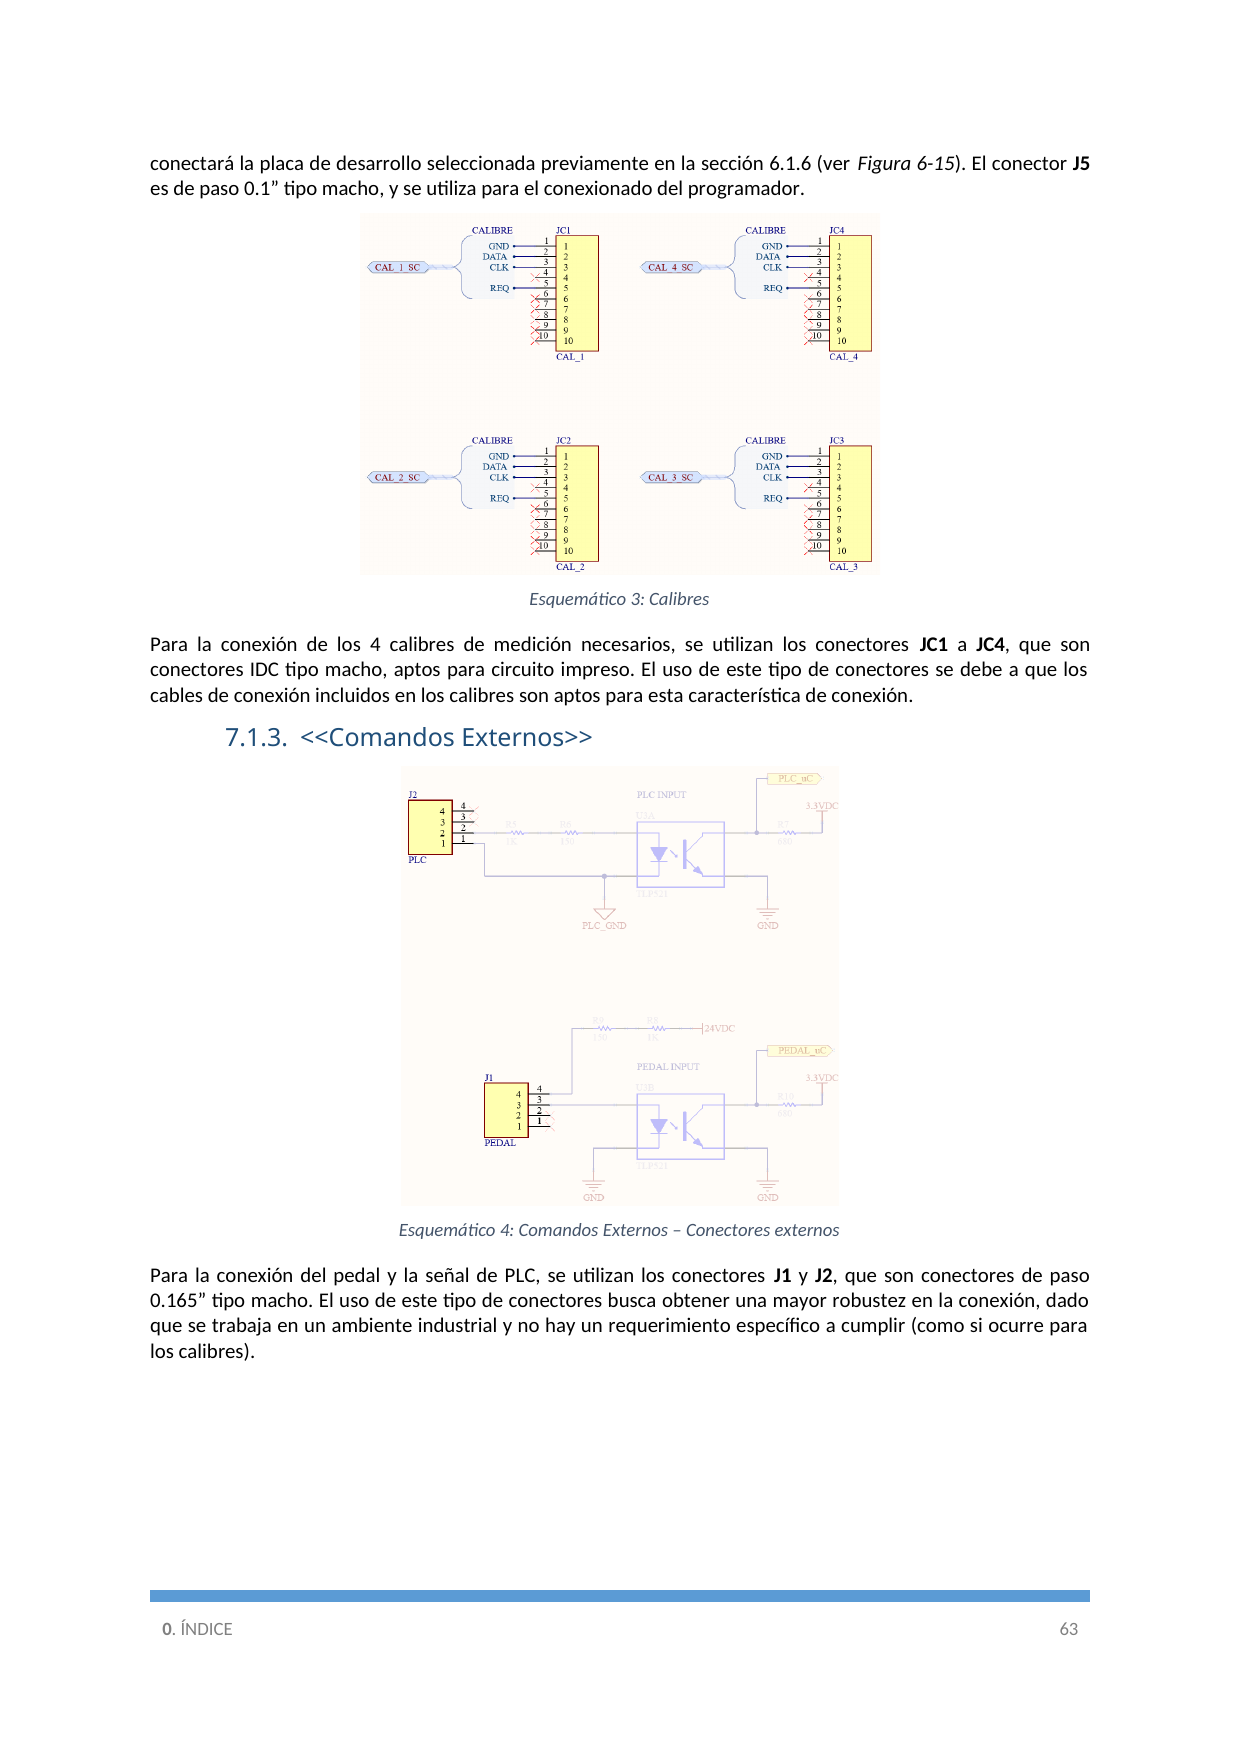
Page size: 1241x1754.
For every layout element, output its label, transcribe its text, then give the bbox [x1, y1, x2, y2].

text Para la conexión del pedal y la señal de PLC, se utilizan los conectores J1 y J2, que son conectores de paso 0.165” tipo macho. El uso de este tipo de conectores busca obtener una mayor robustez en la conexión, dado que se trabaja en un ambiente industrial y no hay un requerimiento específico a cumplir (como si ocurre para los calibres). [150, 1262, 1090, 1363]
text Esquemático 4: Comandos Externos – Conectores externos [150, 1218, 1090, 1241]
text Esquemático 3: Calibres [150, 587, 1090, 610]
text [150, 150, 1090, 201]
text Para la conexión de los 4 calibres de medición necesarios, se utilizan los conectores JC1 a JC4, que son conectores IDC tipo macho, aptos para circuito impreso. El uso de este tipo de conectores se debe a que los cables de conexión incluidos en los calibres son aptos para esta característica de conexión. [150, 631, 1090, 707]
picture [401, 766, 840, 1206]
subtitle <<Comandos Externos>> [225, 720, 1090, 754]
picture [360, 213, 880, 575]
